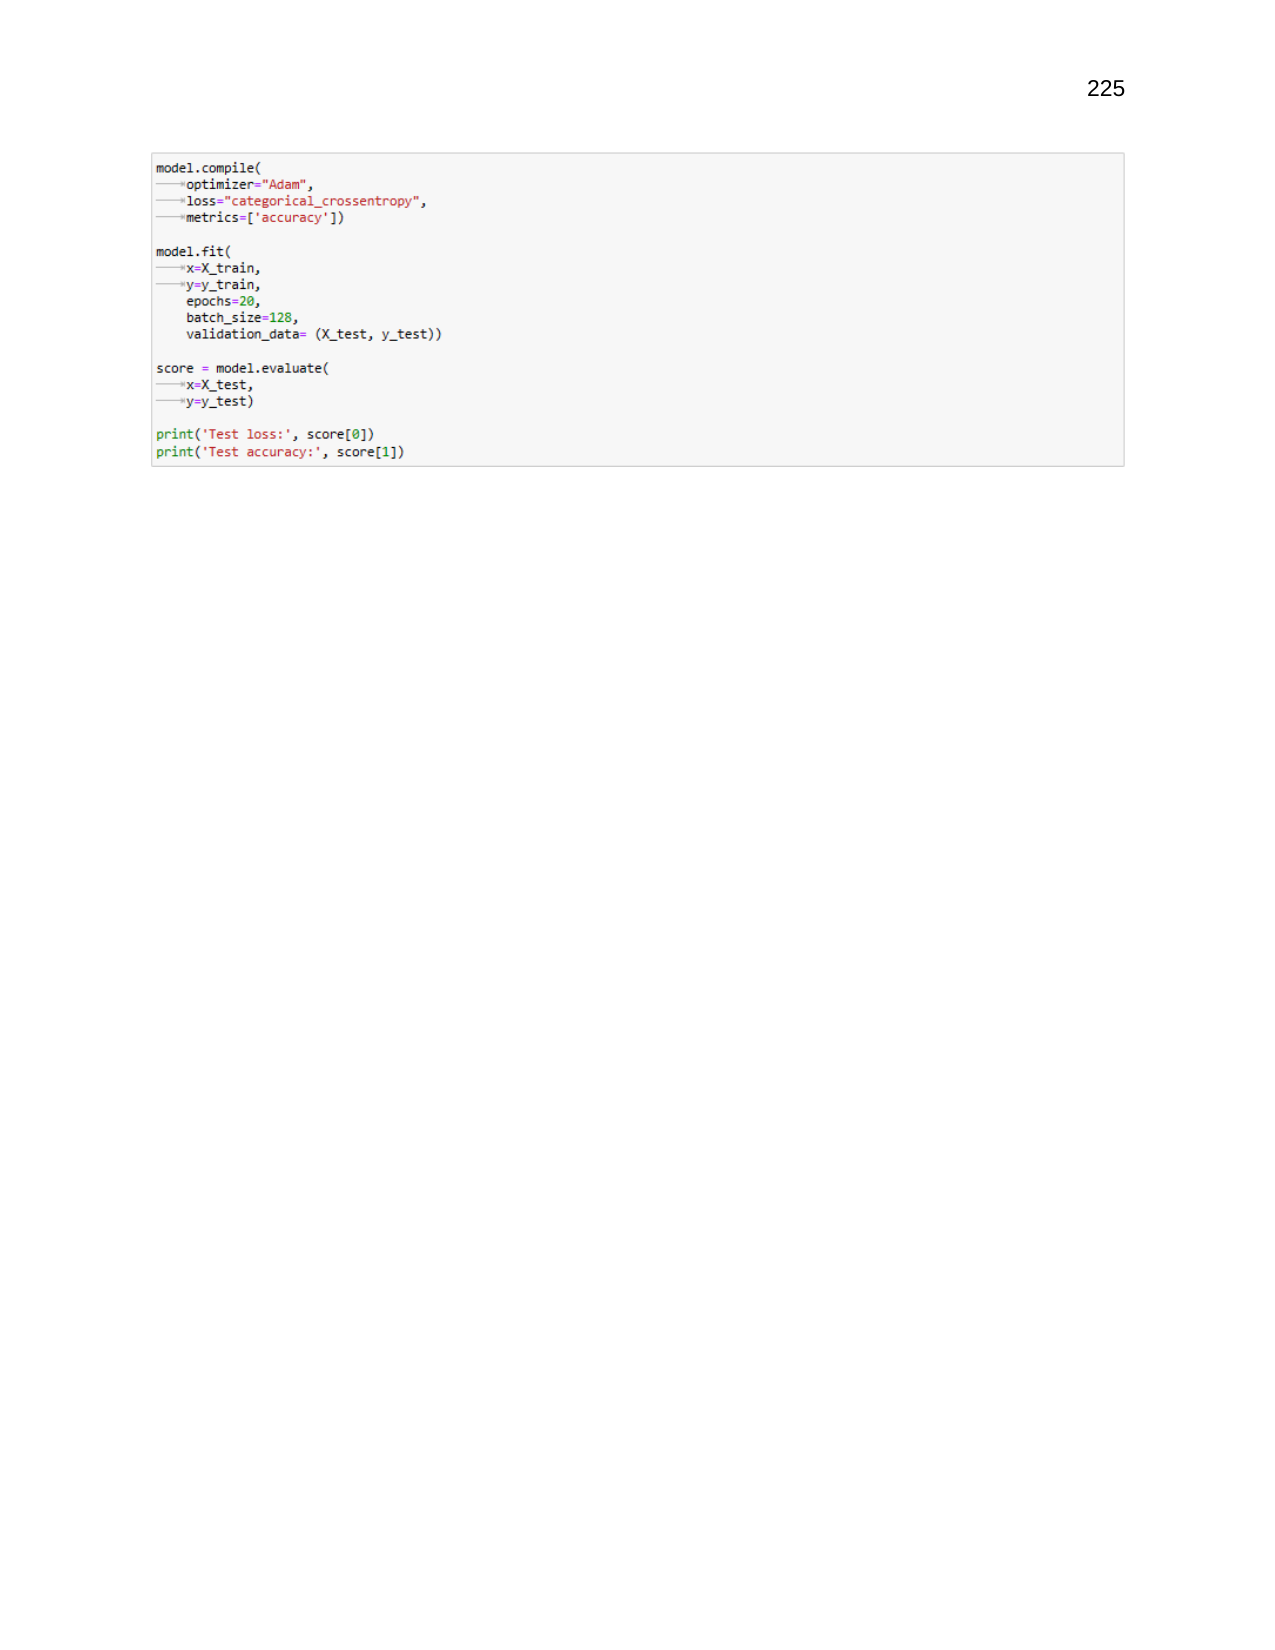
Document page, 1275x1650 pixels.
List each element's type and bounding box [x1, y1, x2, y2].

picture [150, 150, 1125, 467]
